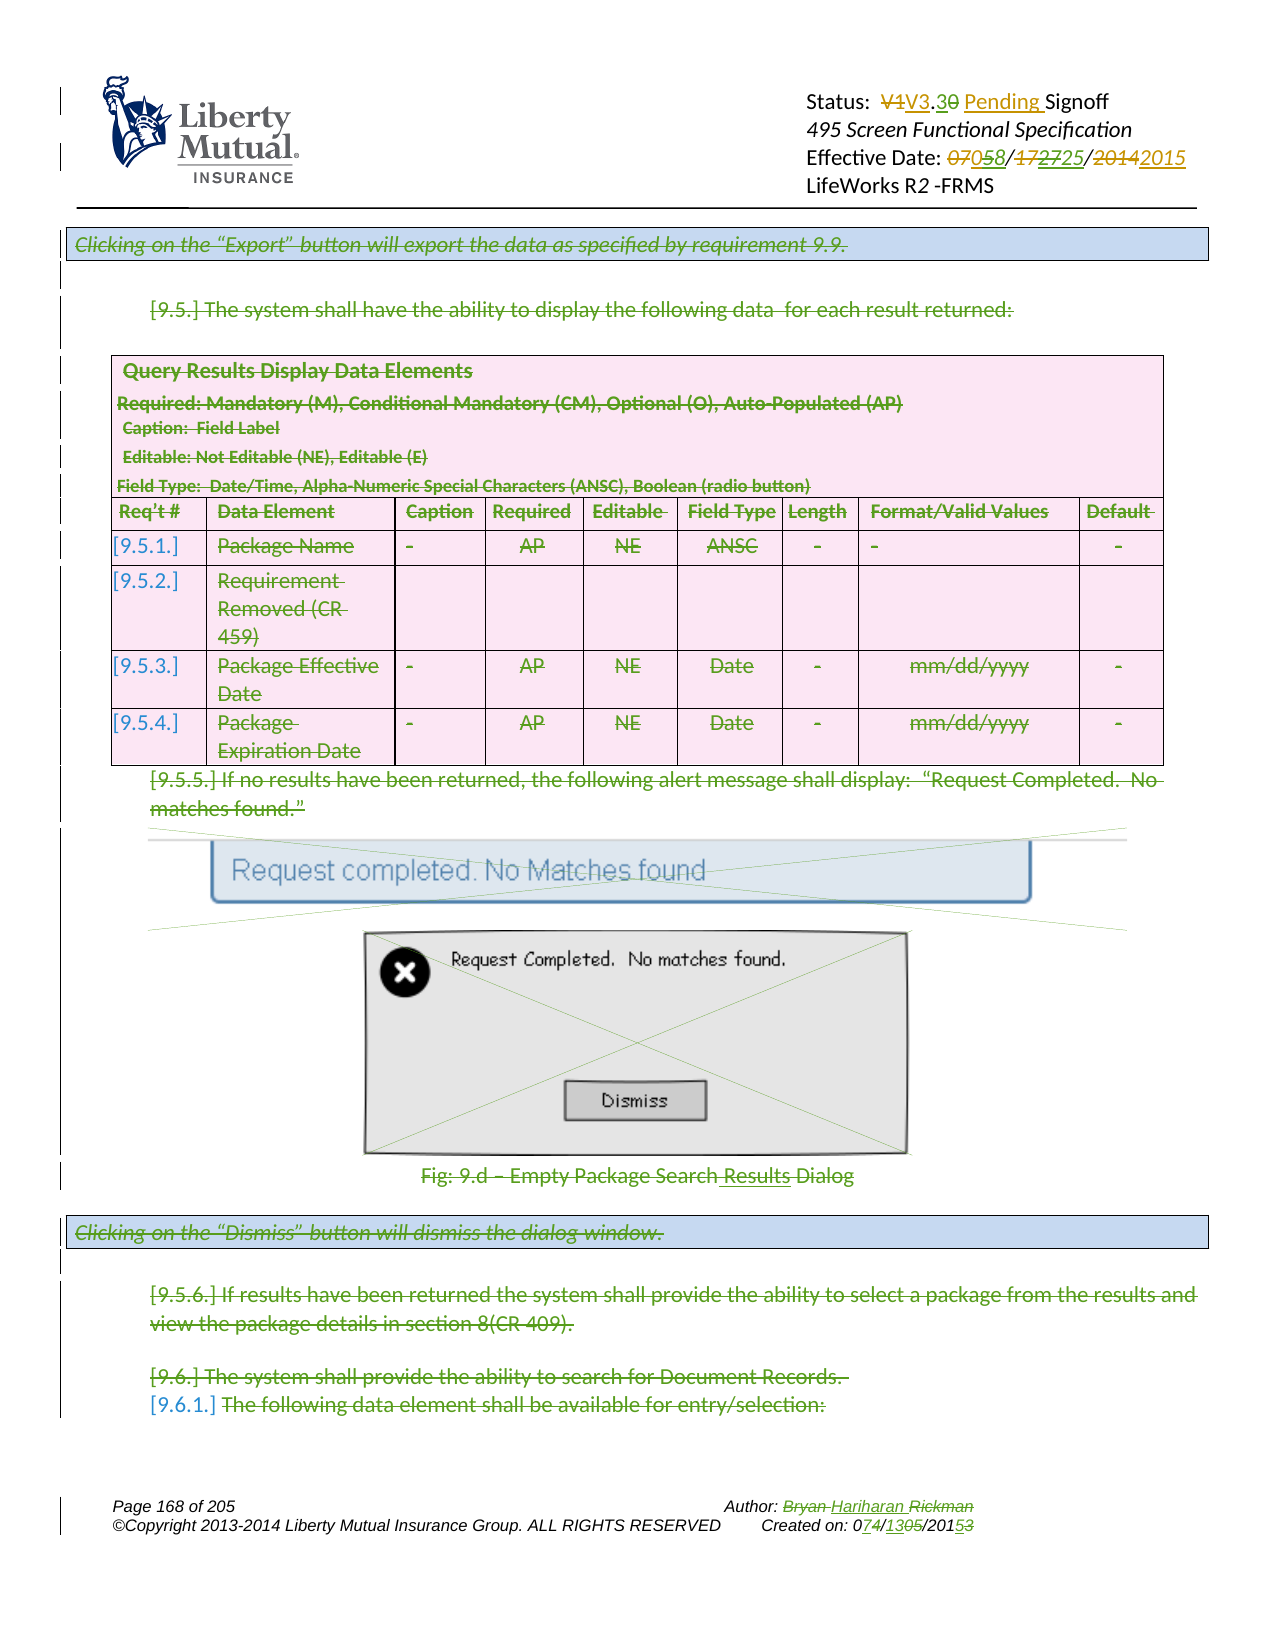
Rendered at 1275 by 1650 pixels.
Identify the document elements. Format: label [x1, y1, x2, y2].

picture [152, 880, 1122, 1155]
picture [147, 829, 627, 930]
picture [150, 827, 1125, 878]
picture [80, 52, 322, 206]
picture [364, 1044, 911, 1156]
picture [647, 827, 1128, 931]
